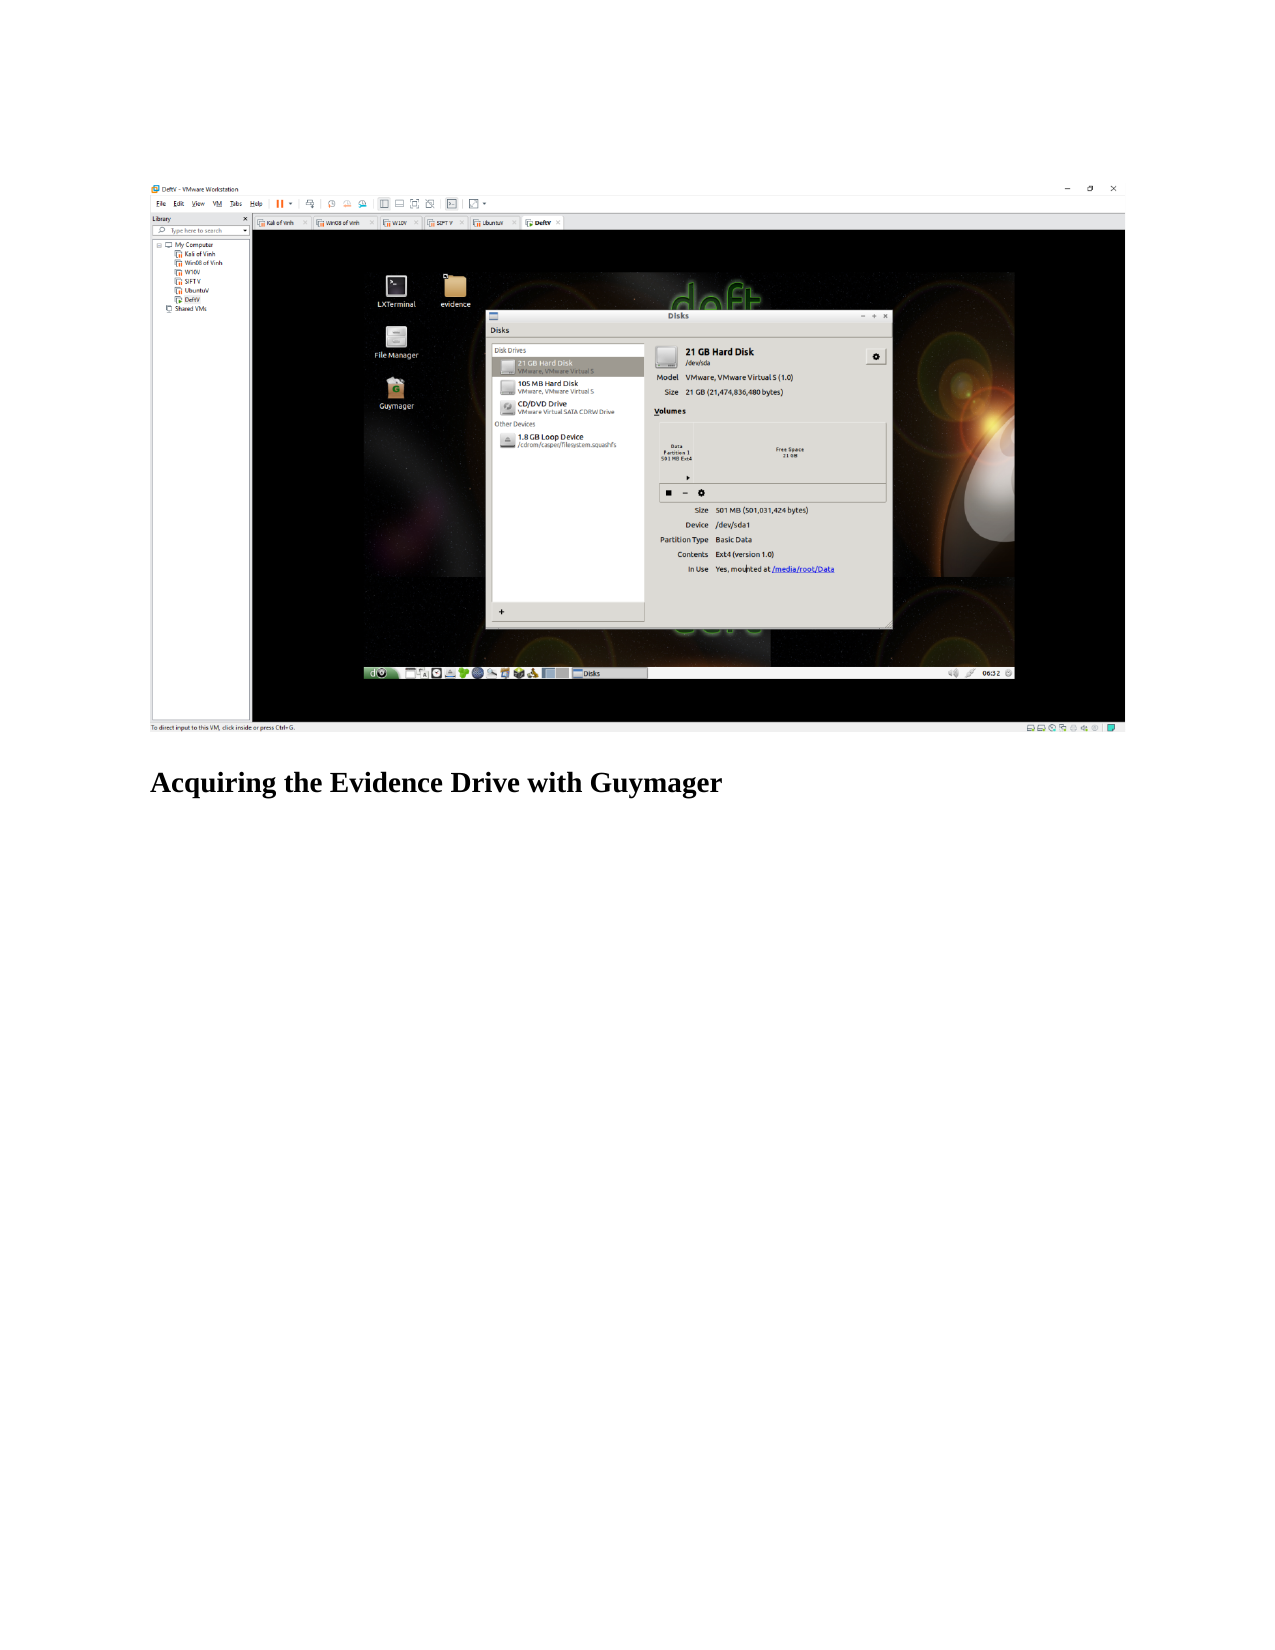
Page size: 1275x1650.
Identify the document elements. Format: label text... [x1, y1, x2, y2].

picture [150, 183, 1125, 732]
text Acquiring the Evidence Drive with Guymager [150, 766, 1125, 799]
